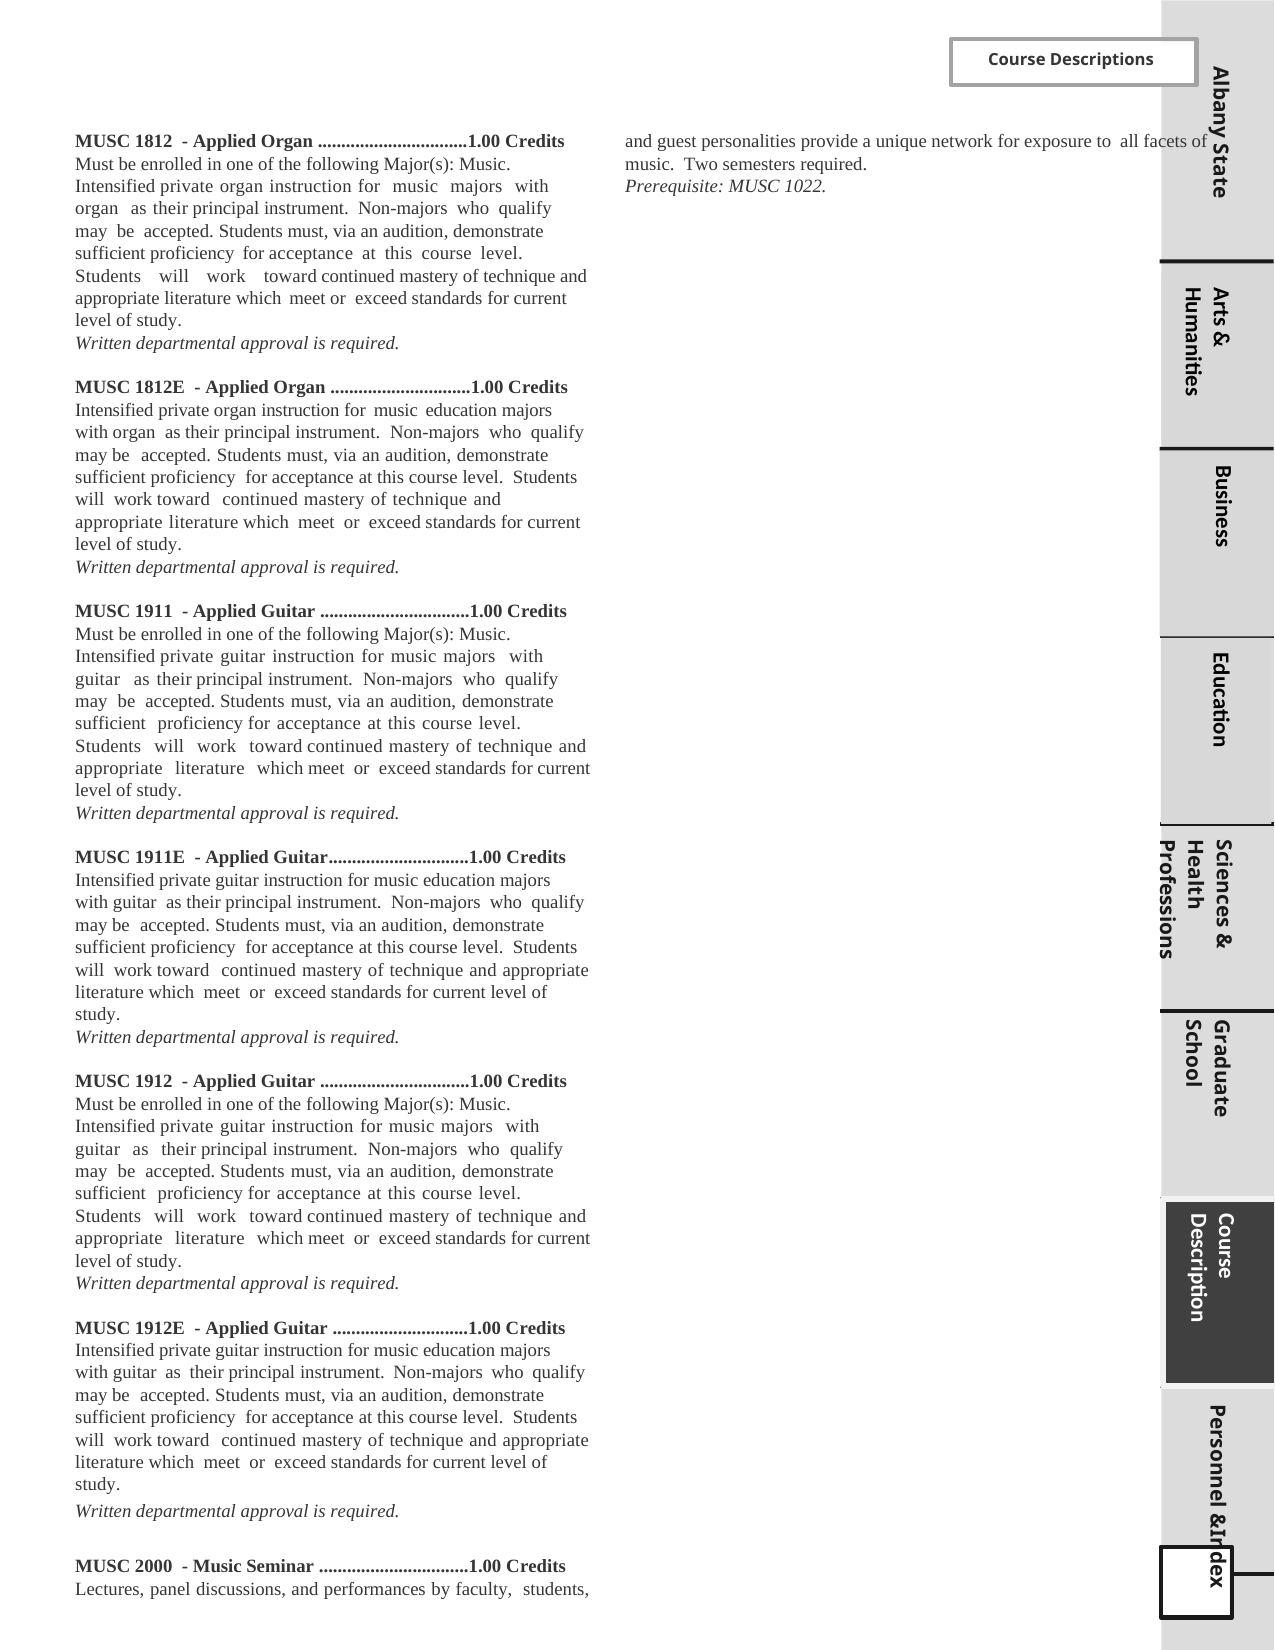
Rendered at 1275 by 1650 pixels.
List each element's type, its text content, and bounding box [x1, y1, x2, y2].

text MUSC 1912E - Applied Guitar .............................1.00 Credits Intensified private guitar instruction for music education majors with guitar as their principal instrument. Non-majors who qualify may be accepted. Students must, via an audition, demonstrate sufficient proficiency for acceptance at this course level. Students will work toward continued mastery of technique and appropriate literature which meet or exceed standards for current level of study. [75, 1317, 591, 1495]
text Prerequisite: MUSC 1022. [625, 175, 1242, 196]
text MUSC 2000 - Music Seminar ................................1.00 Credits Lectures, panel discussions, and performances by faculty, students, and guest personalities provide a unique network for exposure to all facets of music. Two semesters required. [625, 130, 1245, 174]
text Written departmental approval is required. [75, 1272, 587, 1293]
text Course Descriptions [62, 49, 1154, 70]
text Written departmental approval is required. [75, 1026, 587, 1047]
text Written departmental approval is required. [75, 802, 587, 823]
text Written departmental approval is required. [75, 332, 587, 353]
text MUSC 1812E - Applied Organ ..............................1.00 Credits Intensified private organ instruction for music education majors with organ as their principal instrument. Non-majors who qualify may be accepted. Students must, via an audition, demonstrate sufficient proficiency for acceptance at this course level. Students will work toward continued mastery of technique and appropriate literature which meet or exceed standards for current level of study. [75, 376, 591, 555]
text MUSC 1812 - Applied Organ ................................1.00 Credits Must be enrolled in one of the following Major(s): Music. Intensified private organ instruction for music majors with organ as their principal instrument. Non-majors who qualify may be accepted. Students must, via an audition, demonstrate sufficient proficiency for acceptance at this course level. Students will work toward continued mastery of technique and appropriate literature which meet or exceed standards for current level of study. [75, 130, 591, 331]
text MUSC 1911E - Applied Guitar..............................1.00 Credits Intensified private guitar instruction for music education majors with guitar as their principal instrument. Non-majors who qualify may be accepted. Students must, via an audition, demonstrate sufficient proficiency for acceptance at this course level. Students will work toward continued mastery of technique and appropriate literature which meet or exceed standards for current level of study. [75, 846, 591, 1025]
text Written departmental approval is required. [75, 1499, 587, 1521]
text MUSC 1911 - Applied Guitar ................................1.00 Credits Must be enrolled in one of the following Major(s): Music. Intensified private guitar instruction for music majors with guitar as their principal instrument. Non-majors who qualify may be accepted. Students must, via an audition, demonstrate sufficient proficiency for acceptance at this course level. Students will work toward continued mastery of technique and appropriate literature which meet or exceed standards for current level of study. [75, 600, 591, 801]
text MUSC 2000 - Music Seminar ................................1.00 Credits Lectures, panel discussions, and performances by faculty, students, and guest personalities provide a unique network for exposure to all facets of music. Two semesters required. [75, 1555, 591, 1599]
text MUSC 1912 - Applied Guitar ................................1.00 Credits Must be enrolled in one of the following Major(s): Music. Intensified private guitar instruction for music majors with guitar as their principal instrument. Non-majors who qualify may be accepted. Students must, via an audition, demonstrate sufficient proficiency for acceptance at this course level. Students will work toward continued mastery of technique and appropriate literature which meet or exceed standards for current level of study. [75, 1070, 591, 1271]
text Written departmental approval is required. [75, 556, 587, 577]
